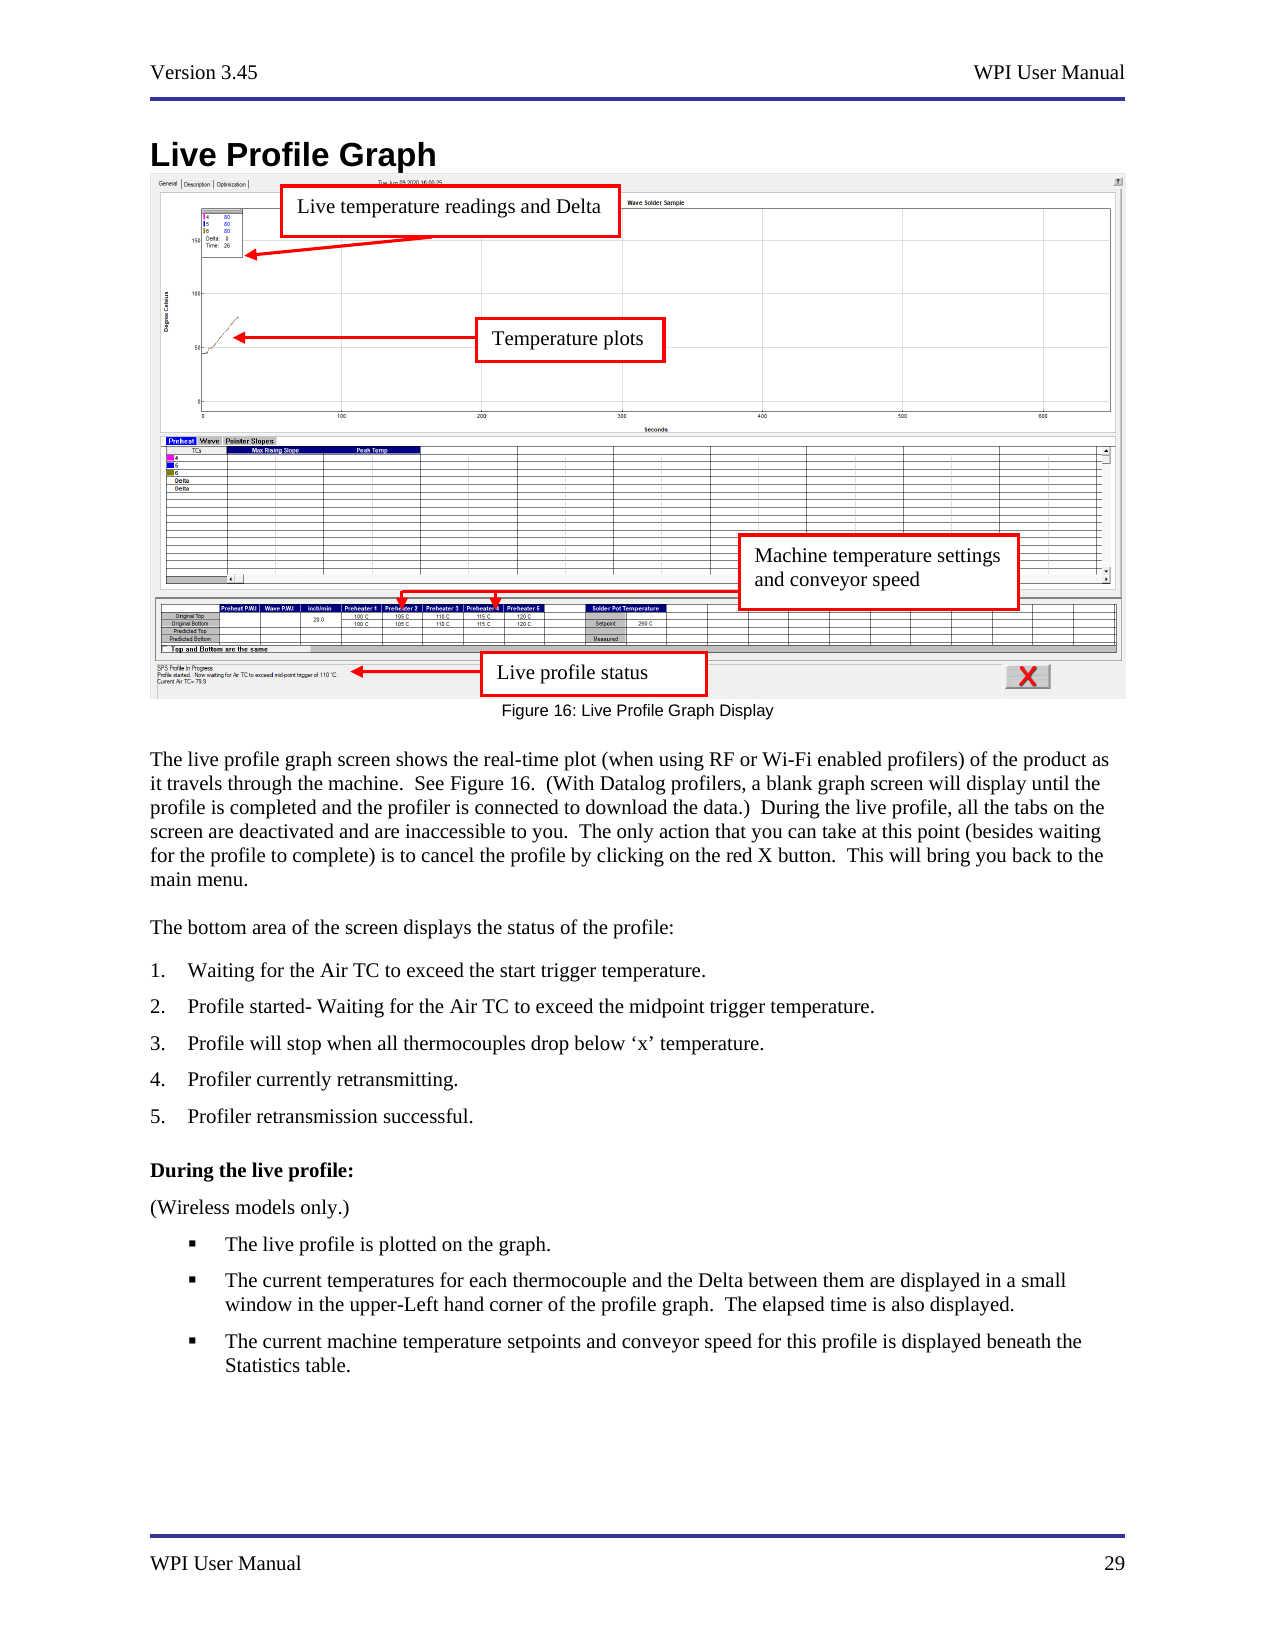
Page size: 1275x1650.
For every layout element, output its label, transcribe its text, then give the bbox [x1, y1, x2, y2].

list The current machine temperature setpoints and conveyor speed for this profile is displayed beneath the Statistics table. [187, 1329, 1125, 1377]
picture [150, 173, 1125, 699]
list Profile started- Waiting for the Air TC to exceed the midpoint trigger temperature. [150, 994, 1125, 1018]
text The bottom area of the screen displays the status of the profile: [150, 915, 1125, 939]
list Waiting for the Air TC to exceed the start trigger temperature. [150, 958, 1125, 982]
list Profiler currently retransmitting. [150, 1067, 1125, 1091]
list The current temperatures for each thermocouple and the Delta between them are displayed in a small window in the upper-Left hand corner of the profile graph. The elapsed time is also displayed. [187, 1268, 1125, 1316]
list The live profile is plotted on the graph. [187, 1231, 1125, 1256]
list Profile will stop when all thermocouples drop below ‘x’ temperature. [150, 1031, 1125, 1055]
text The live profile graph screen shows the real-time plot (when using RF or Wi-Fi enabled profilers) of the product as it travels through the machine. See . (With Datalog profilers, a blank graph screen will display until the profile is completed and the profiler is connected to download the data.) During the live profile, all the tabs on the screen are deactivated and are inaccessible to you. The only action that you can take at this point (besides waiting for the profile to complete) is to cancel the profile by clicking on the red X button. This will bring you back to the main menu. [150, 746, 1125, 891]
text Figure : Live Profile Graph Display [150, 701, 1125, 720]
text During the live profile: [150, 1158, 1125, 1182]
subtitle Live Profile Graph [150, 135, 1125, 173]
text (Wireless models only.) [150, 1195, 1125, 1219]
list Profiler retransmission successful. [150, 1104, 1125, 1128]
